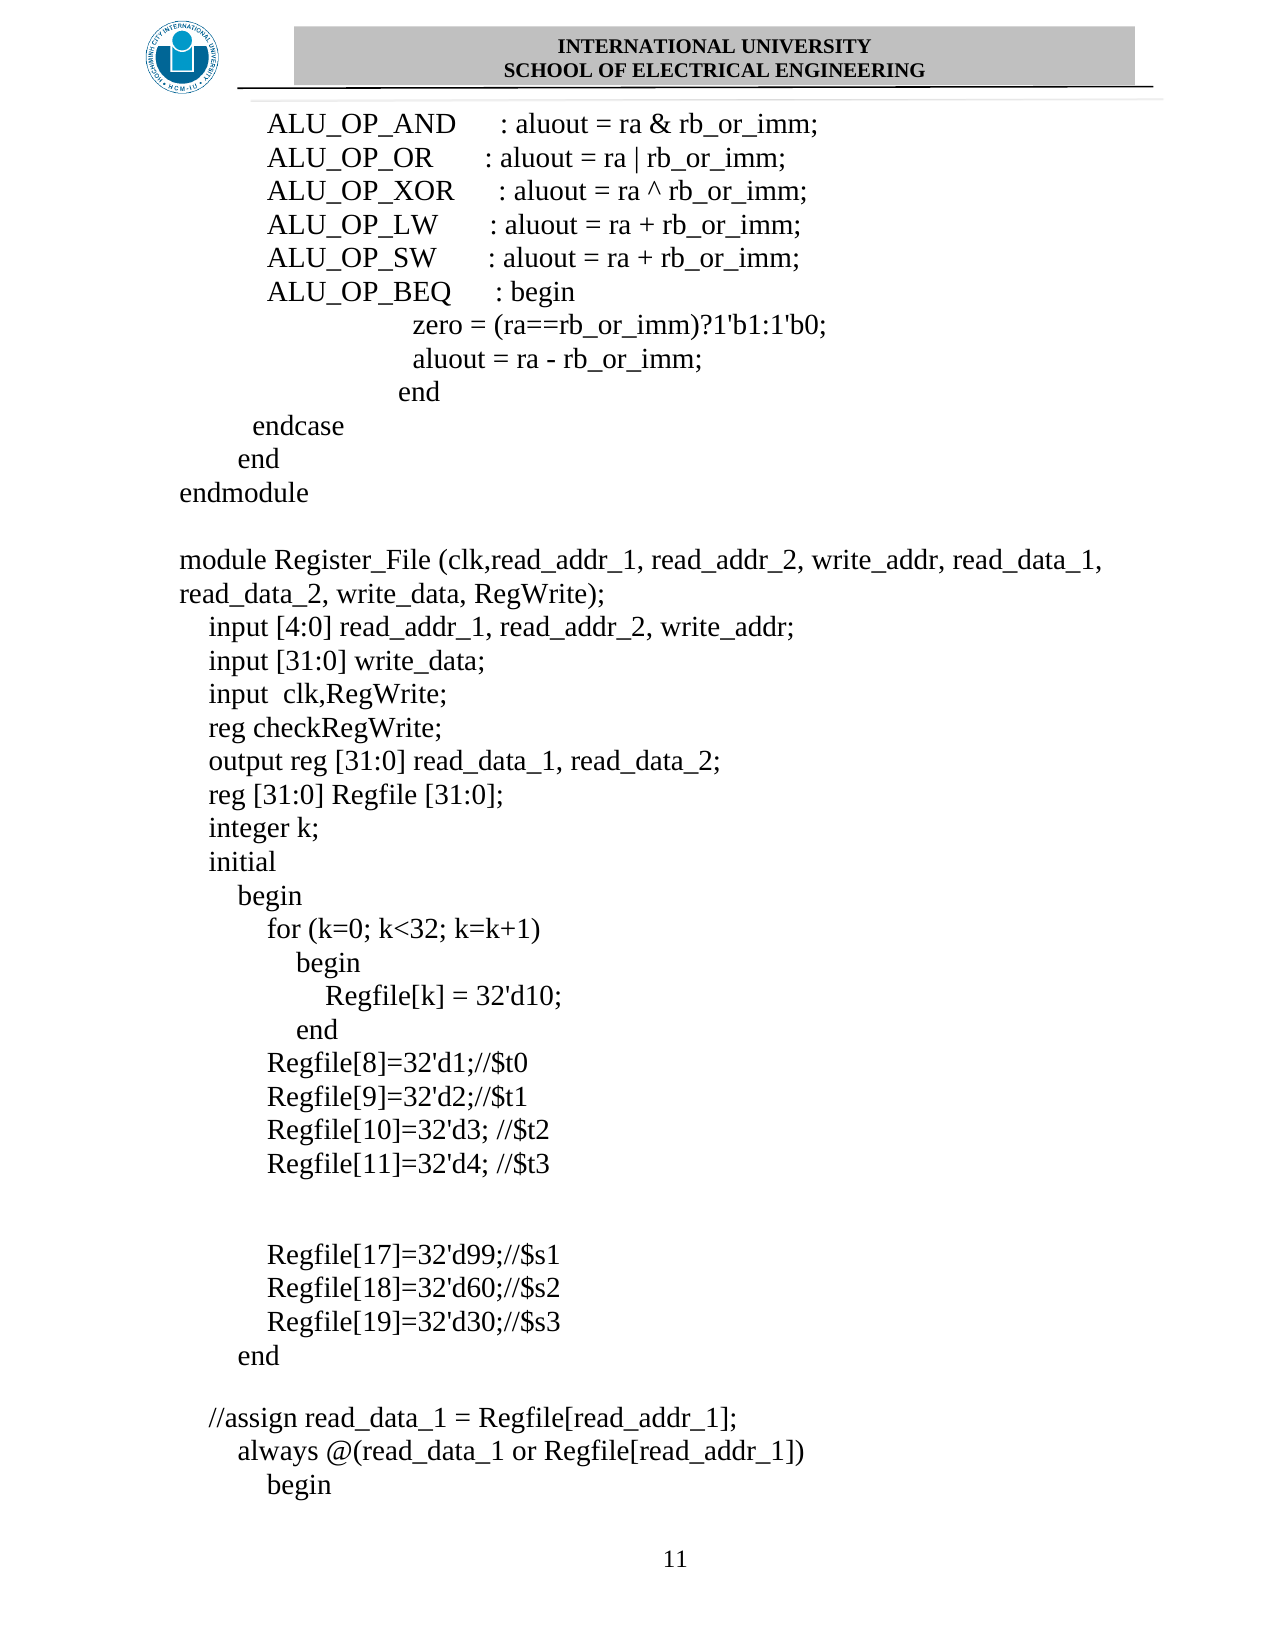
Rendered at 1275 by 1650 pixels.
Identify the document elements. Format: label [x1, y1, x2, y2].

picture [144, 19, 219, 95]
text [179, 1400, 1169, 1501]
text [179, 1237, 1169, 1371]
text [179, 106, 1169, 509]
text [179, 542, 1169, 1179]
